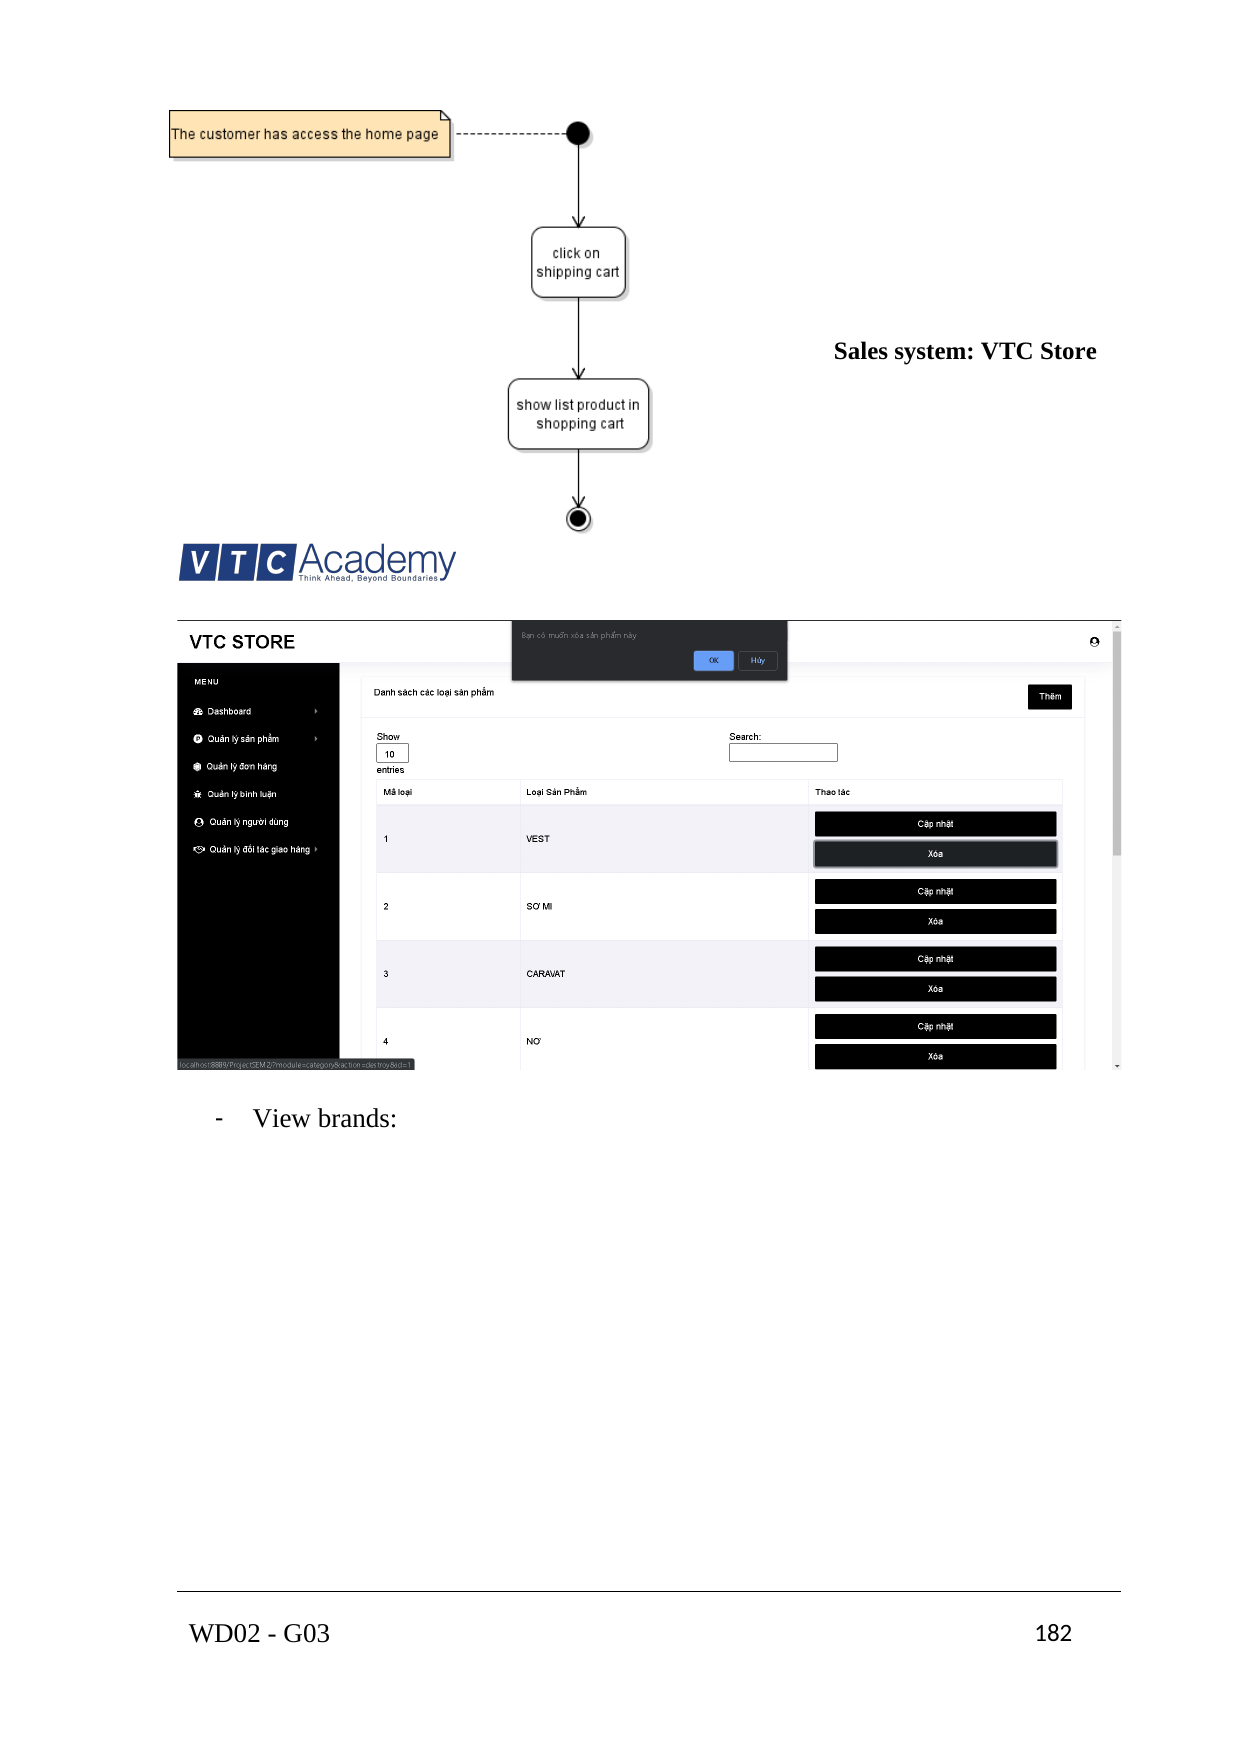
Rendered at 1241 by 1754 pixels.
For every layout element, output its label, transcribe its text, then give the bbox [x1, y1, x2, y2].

list View brands: [215, 1101, 1122, 1134]
picture [177, 620, 1122, 1070]
picture [169, 110, 654, 591]
